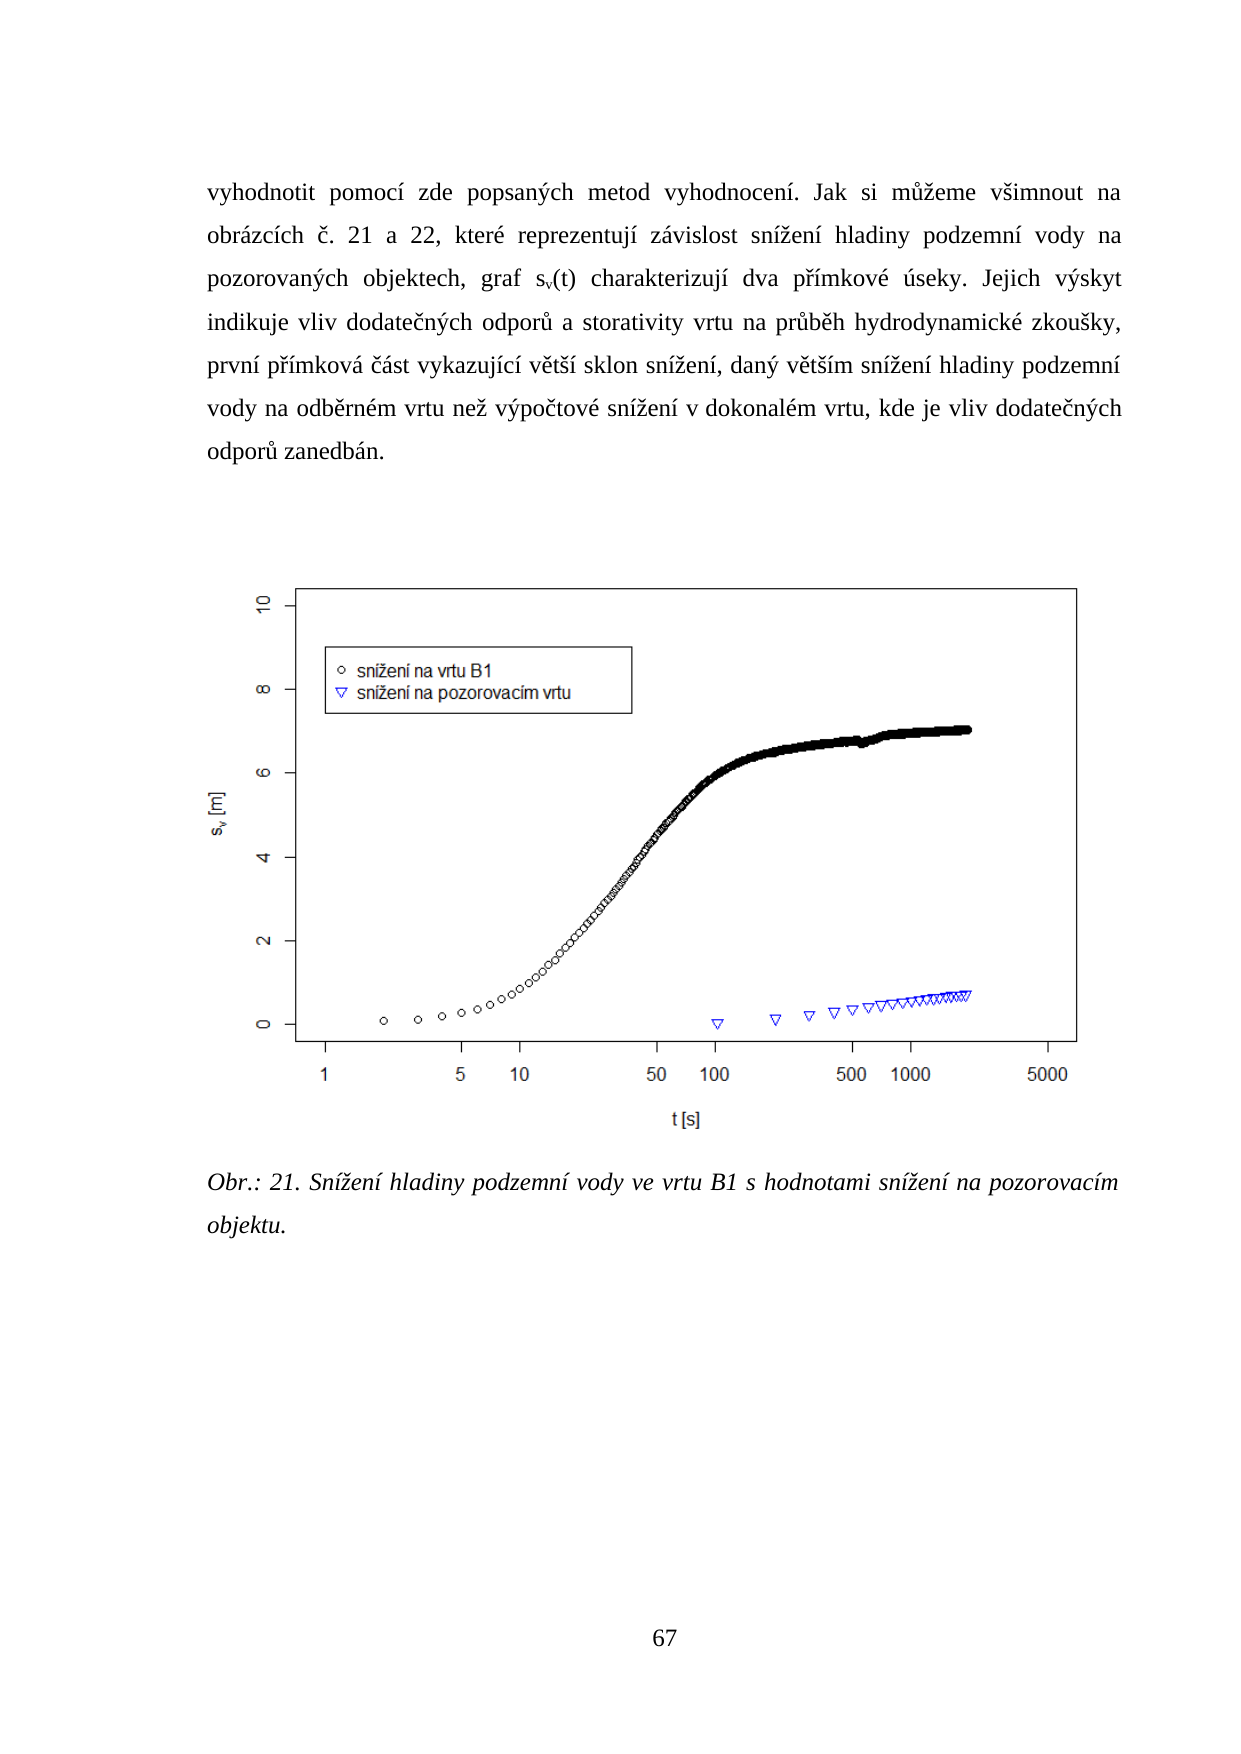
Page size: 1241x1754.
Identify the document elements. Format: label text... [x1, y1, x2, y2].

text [207, 177, 1122, 465]
picture [206, 500, 1123, 1153]
text Obr.: 21. Snížení hladiny podzemní vody ve vrtu B1 s hodnotami snížení na pozorovacím objektu. [207, 1153, 1122, 1239]
